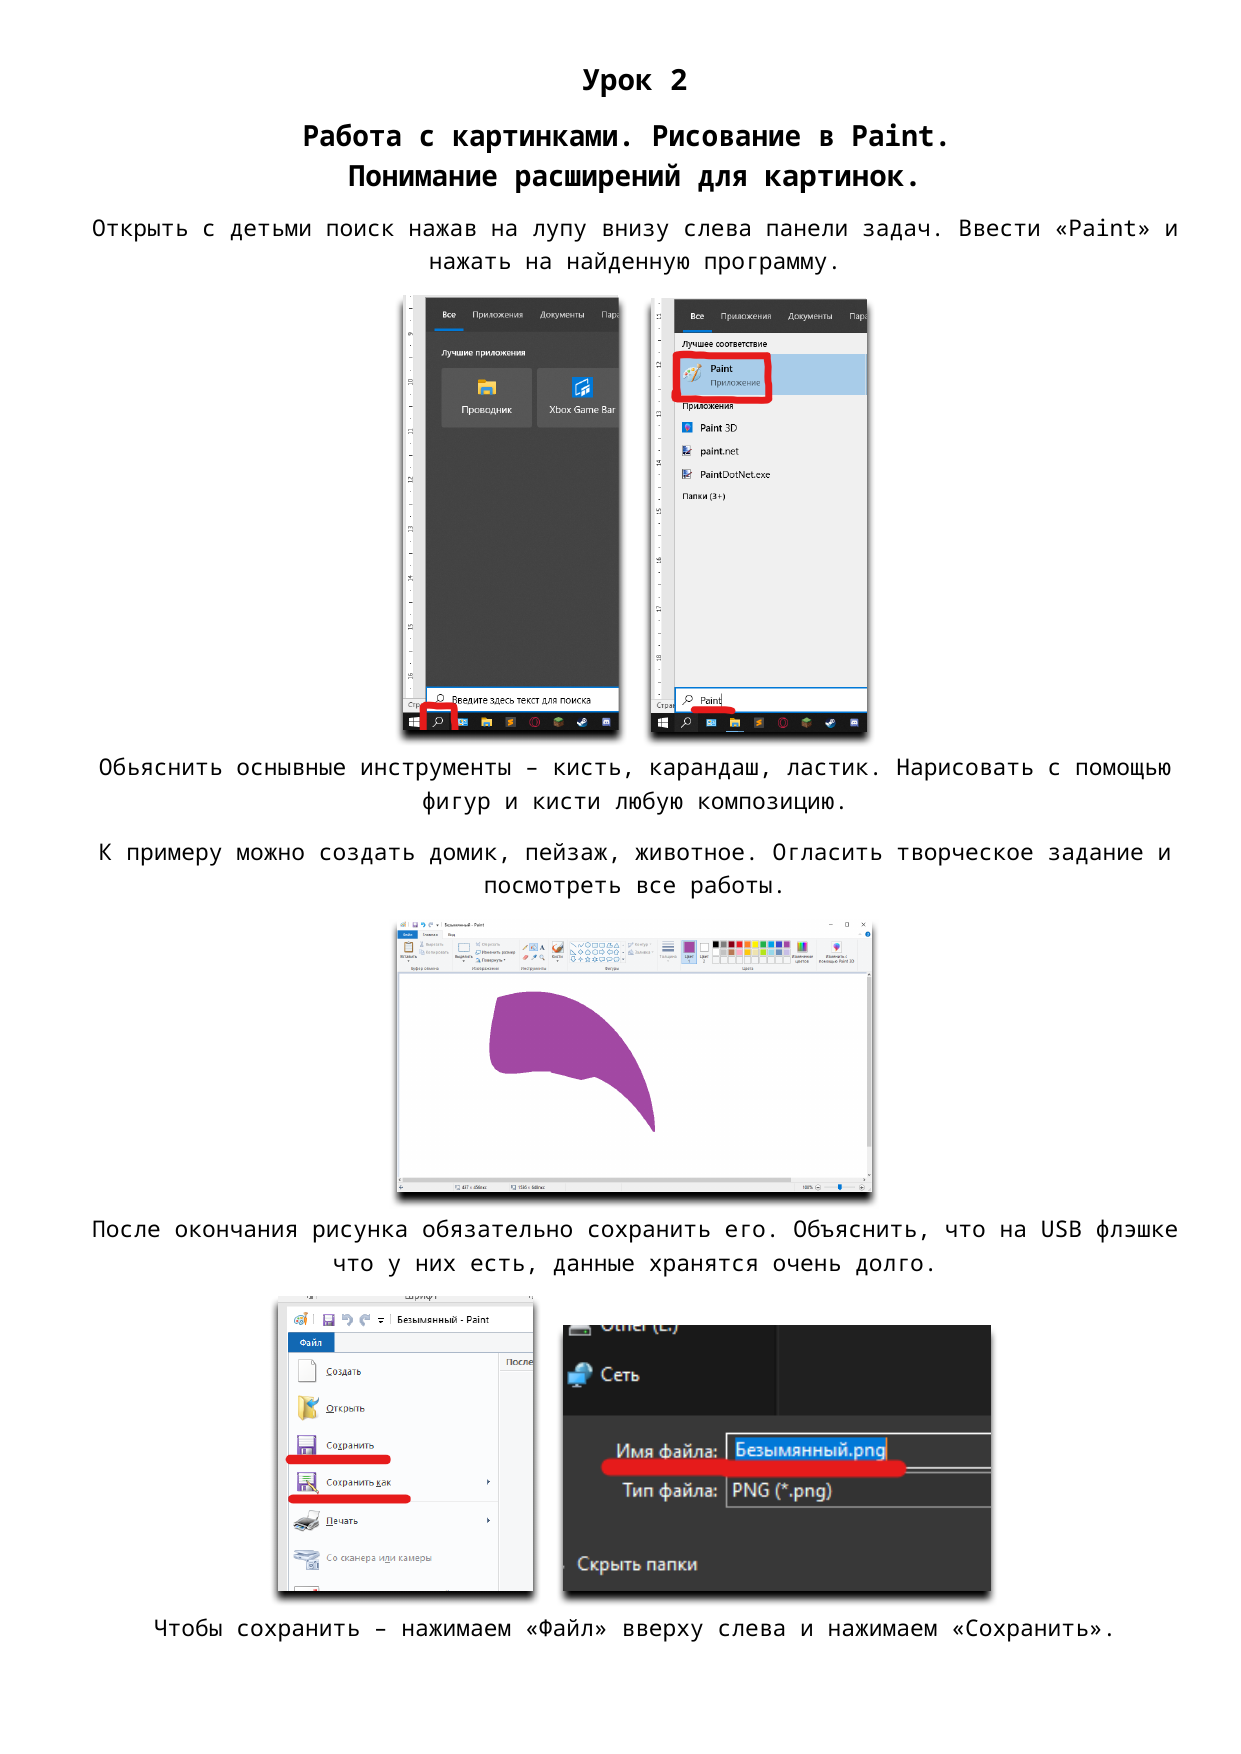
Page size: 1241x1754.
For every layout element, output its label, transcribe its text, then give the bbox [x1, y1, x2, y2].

picture [651, 298, 867, 732]
picture [278, 1296, 533, 1591]
text Открыть с детьми поиск нажав на лупу внизу слева панели задач. Ввести «Paint» и нажать на найденную программу. [89, 211, 1181, 276]
picture [403, 295, 619, 730]
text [89, 1297, 1181, 1643]
text Урок 2 [89, 59, 1181, 99]
picture [397, 919, 872, 1192]
text К примеру можно создать домик, пейзаж, животное. Огласить творческое задание и посмотреть все работы. [89, 836, 1181, 901]
text Работа с картинками. Рисование в Paint. Понимание расширений для картинок. [89, 115, 1181, 195]
picture [563, 1325, 991, 1591]
